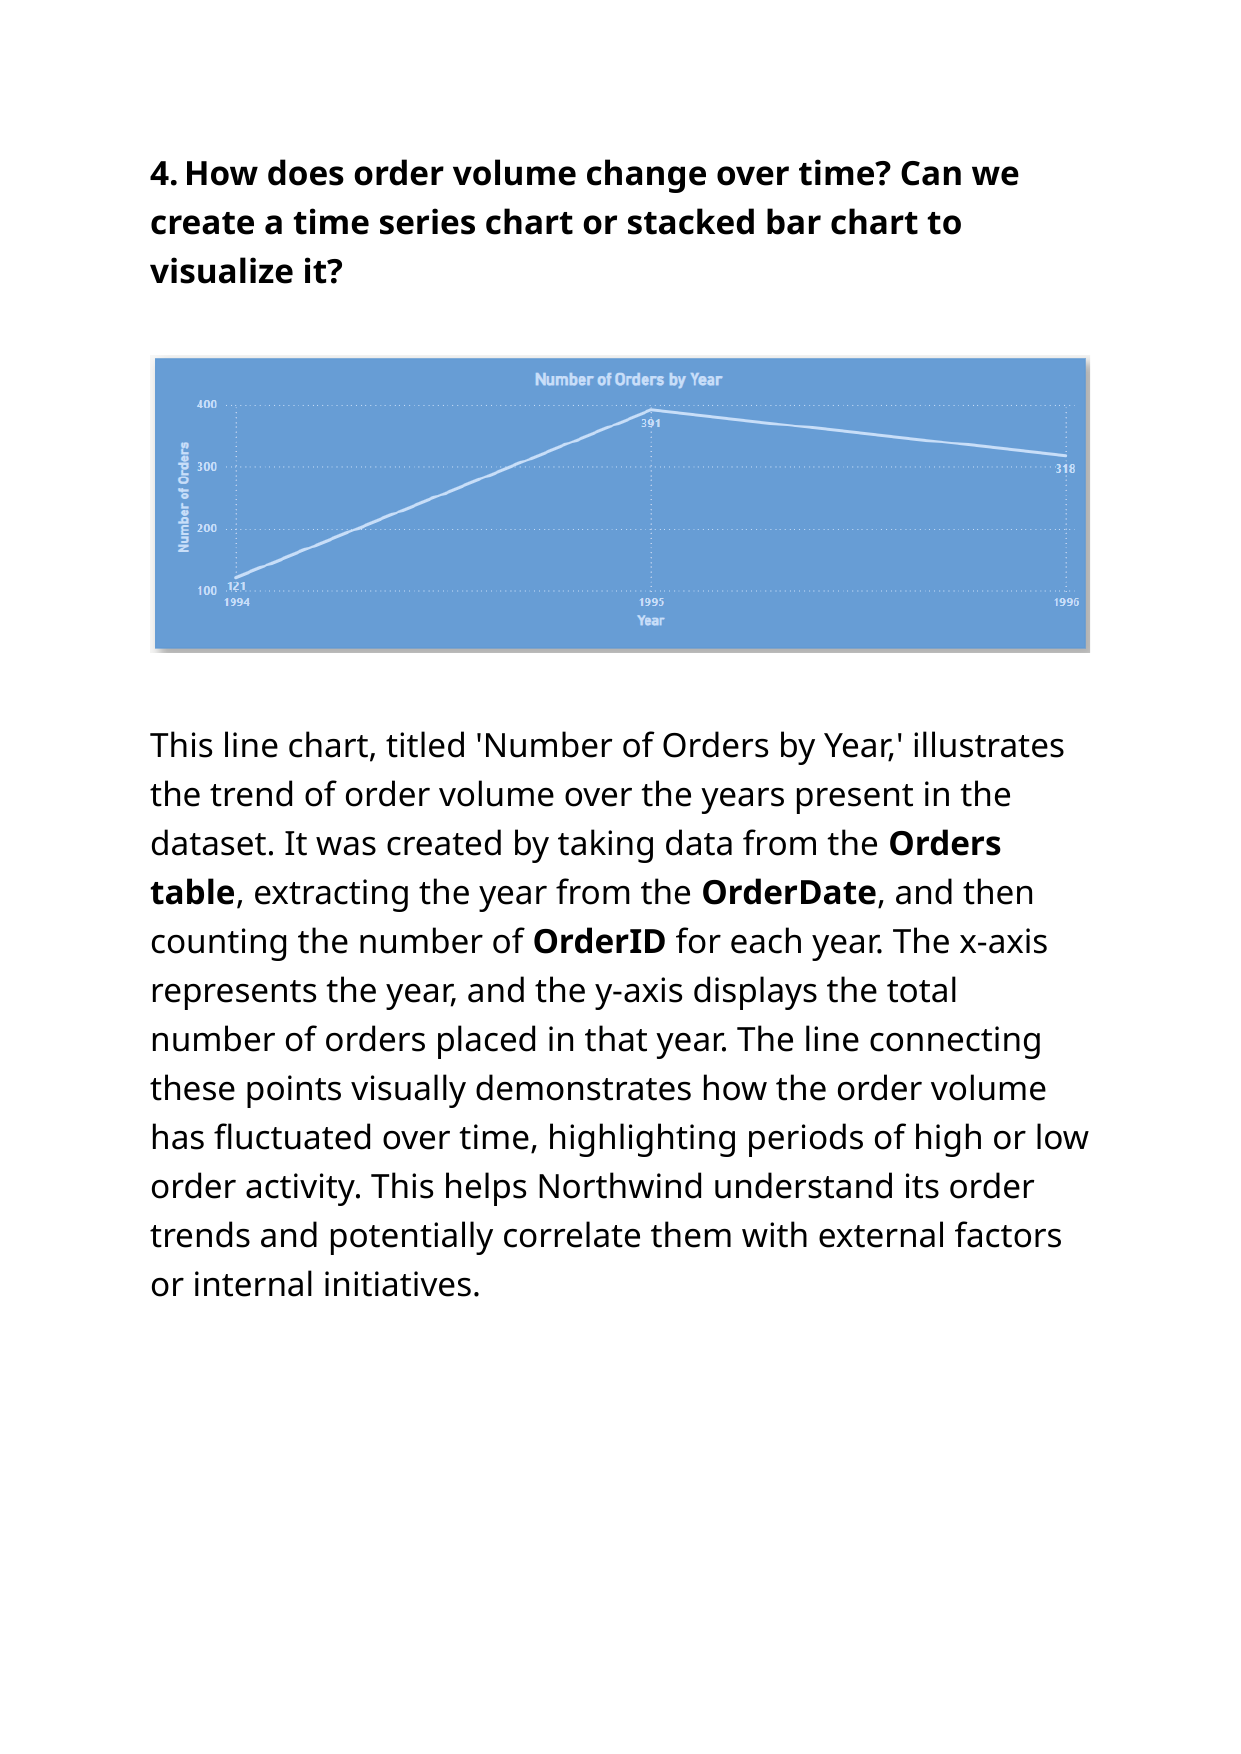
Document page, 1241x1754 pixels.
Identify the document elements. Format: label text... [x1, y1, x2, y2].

text This line chart, titled 'Number of Orders by Year,' illustrates the trend of order volume over the years present in the dataset. It was created by taking data from the Orders table, extracting the year from the OrderDate, and then counting the number of OrderID for each year. The x-axis represents the year, and the y-axis displays the total number of orders placed in that year. The line connecting these points visually demonstrates how the order volume has fluctuated over time, highlighting periods of high or low order activity. This helps Northwind understand its order trends and potentially correlate them with external factors or internal initiatives. [150, 722, 1090, 1306]
picture [150, 355, 1091, 653]
subtitle 4. How does order volume change over time? Can we create a time series chart or stacked bar chart to visualize it? [150, 150, 1090, 293]
